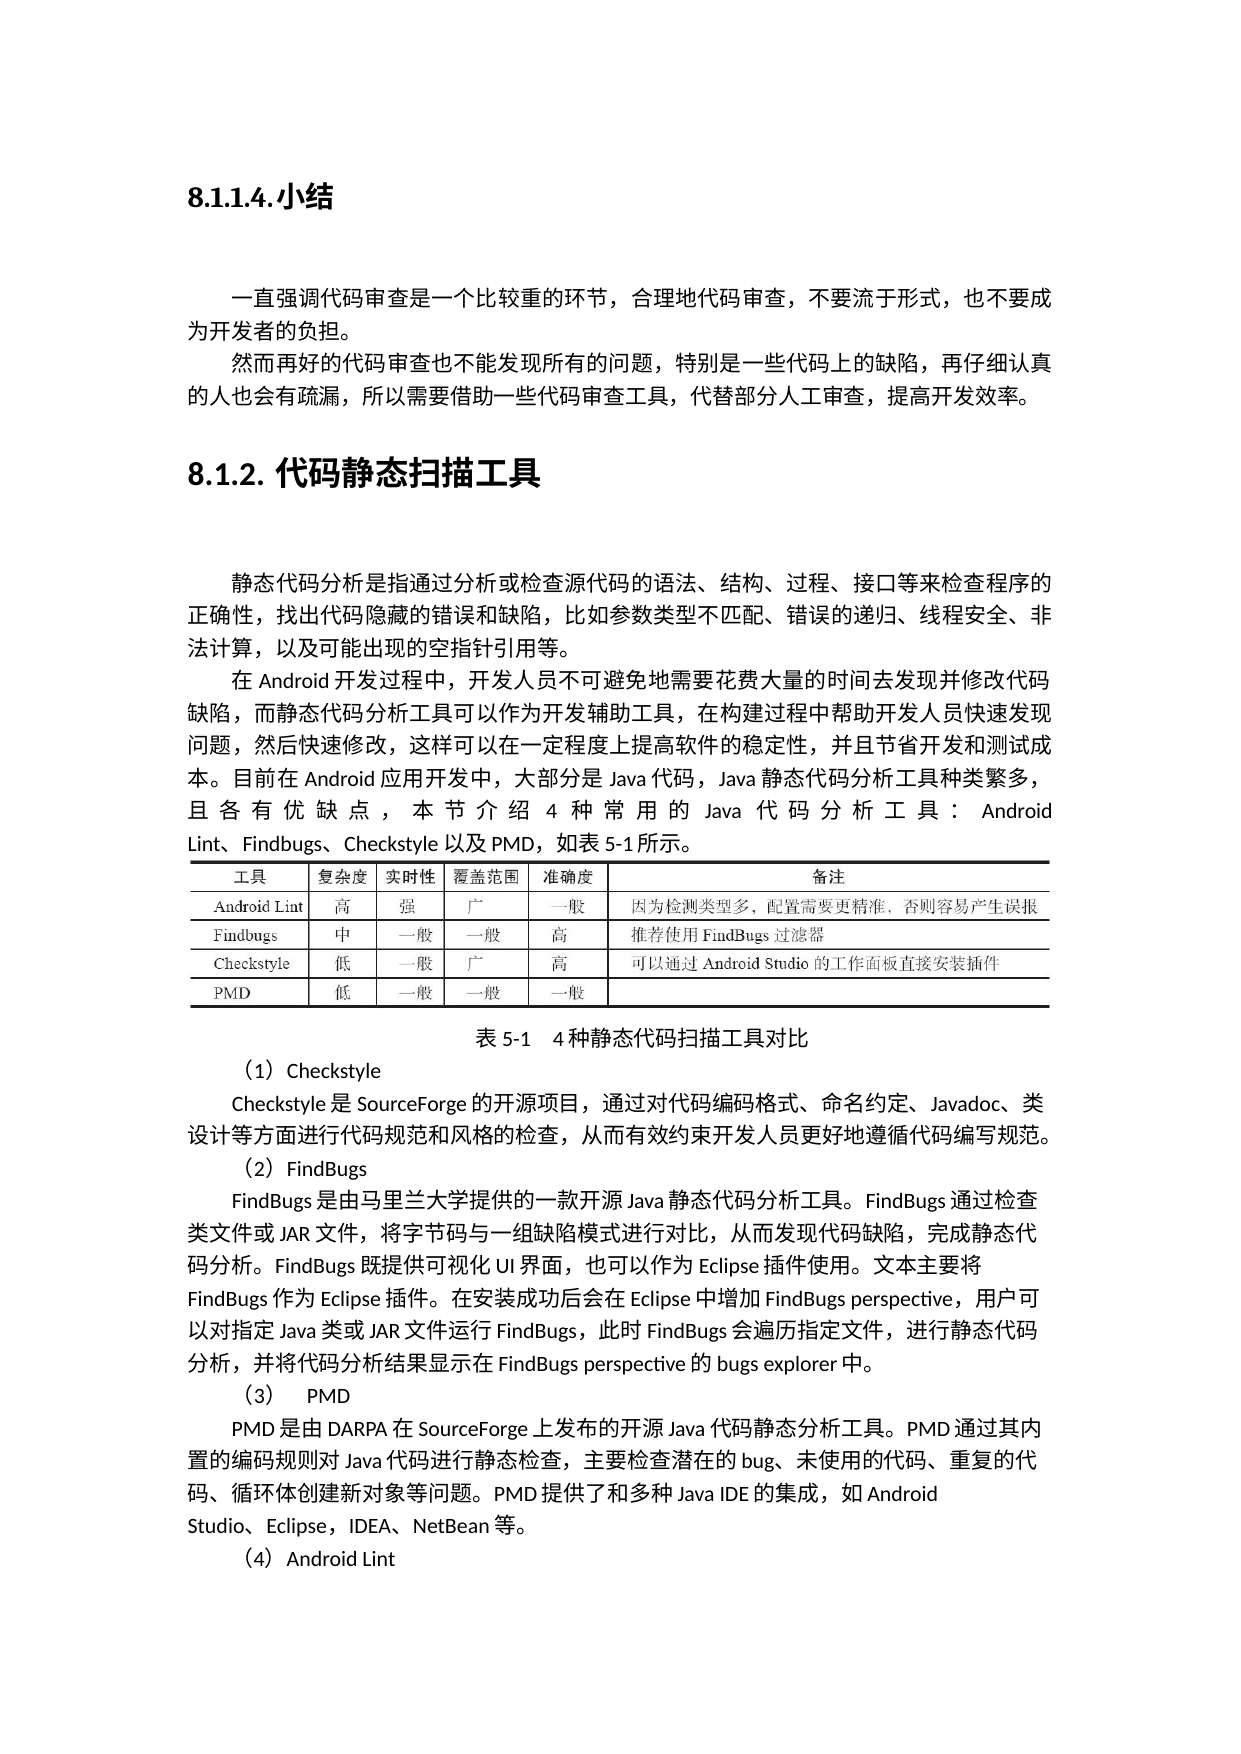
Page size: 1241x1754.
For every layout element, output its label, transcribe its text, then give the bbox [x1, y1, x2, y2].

subtitle 小结 [187, 162, 1053, 227]
text FindBugs是由马里兰大学提供的一款开源Java静态代码分析工具。FindBugs通过检查类文件或JAR文件，将字节码与一组缺陷模式进行对比，从而发现代码缺陷，完成静态代码分析。FindBugs既提供可视化UI界面，也可以作为Eclipse插件使用。文本主要将FindBugs作为Eclipse插件。在安装成功后会在Eclipse中增加FindBugs perspective，用户可以对指定Java类或JAR文件运行FindBugs，此时FindBugs会遍历指定文件，进行静态代码分析，并将代码分析结果显示在FindBugs perspective的bugs explorer中。 [187, 1183, 1053, 1378]
text （1）Checkstyle [187, 1053, 1053, 1085]
text 然而再好的代码审查也不能发现所有的问题，特别是一些代码上的缺陷，再仔细认真的人也会有疏漏，所以需要借助一些代码审查工具，代替部分人工审查，提高开发效率。 [187, 346, 1053, 411]
text 一直强调代码审查是一个比较重的环节，合理地代码审查，不要流于形式，也不要成为开发者的负担。 [187, 281, 1053, 346]
subtitle 代码静态扫描工具 [187, 438, 1053, 503]
text 静态代码分析是指通过分析或检查源代码的语法、结构、过程、接口等来检查程序的正确性，找出代码隐藏的错误和缺陷，比如参数类型不匹配、错误的递归、线程安全、非法计算，以及可能出现的空指针引用等。 [187, 565, 1053, 663]
picture [187, 857, 1053, 1010]
text 在Android开发过程中，开发人员不可避免地需要花费大量的时间去发现并修改代码缺陷，而静态代码分析工具可以作为开发辅助工具，在构建过程中帮助开发人员快速发现问题，然后快速修改，这样可以在一定程度上提高软件的稳定性，并且节省开发和测试成本。目前在Android应用开发中，大部分是Java代码，Java静态代码分析工具种类繁多，且各有优缺点，本节介绍4种常用的Java代码分析工具：Android Lint、Findbugs、Checkstyle以及PMD，如表5-1所示。 [187, 663, 1053, 857]
text 表5-1 4种静态代码扫描工具对比 [187, 1020, 1053, 1053]
text PMD是由DARPA在SourceForge上发布的开源Java代码静态分析工具。PMD通过其内置的编码规则对Java代码进行静态检查，主要检查潜在的bug、未使用的代码、重复的代码、循环体创建新对象等问题。PMD提供了和多种Java IDE的集成，如Android Studio、Eclipse，IDEA、NetBean等。 [187, 1410, 1053, 1540]
text Checkstyle是SourceForge的开源项目，通过对代码编码格式、命名约定、Javadoc、类设计等方面进行代码规范和风格的检查，从而有效约束开发人员更好地遵循代码编写规范。 [187, 1085, 1053, 1150]
text （2）FindBugs [187, 1150, 1053, 1183]
list PMD [232, 1378, 1053, 1410]
text （4）Android Lint [187, 1540, 1053, 1573]
